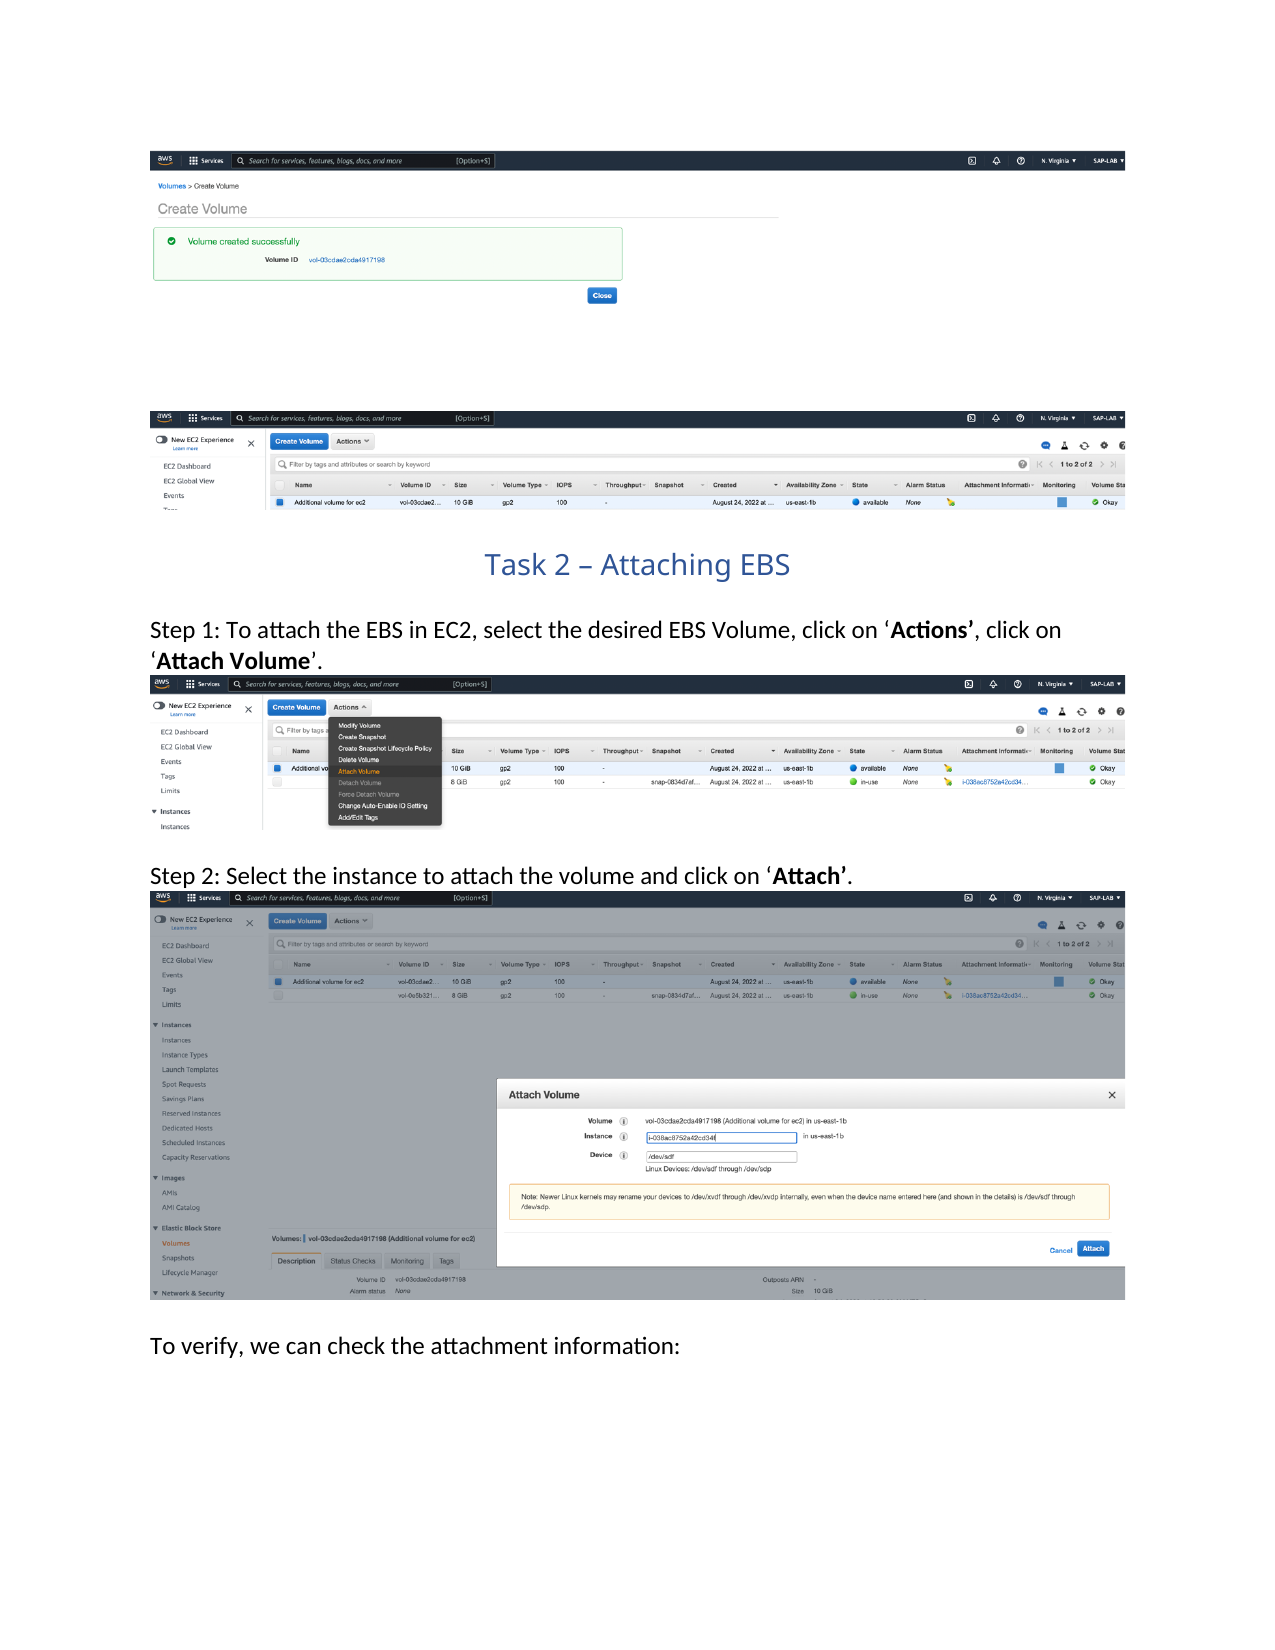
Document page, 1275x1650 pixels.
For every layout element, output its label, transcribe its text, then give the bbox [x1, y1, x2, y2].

picture [150, 891, 1125, 1300]
picture [150, 150, 1125, 381]
picture [150, 411, 1125, 510]
text To verify, we can check the attachment information: [150, 1330, 1125, 1361]
text Step 1: To attach the EBS in EC2, select the desired EBS Volume, click on ‘Actions’, click on ‘Attach Volume’. [150, 615, 1125, 675]
text Step 2: Select the instance to attach the volume and click on ‘Attach’. [150, 861, 1125, 891]
subtitle Task 2 – Attaching EBS [150, 544, 1125, 584]
picture [150, 675, 1125, 830]
